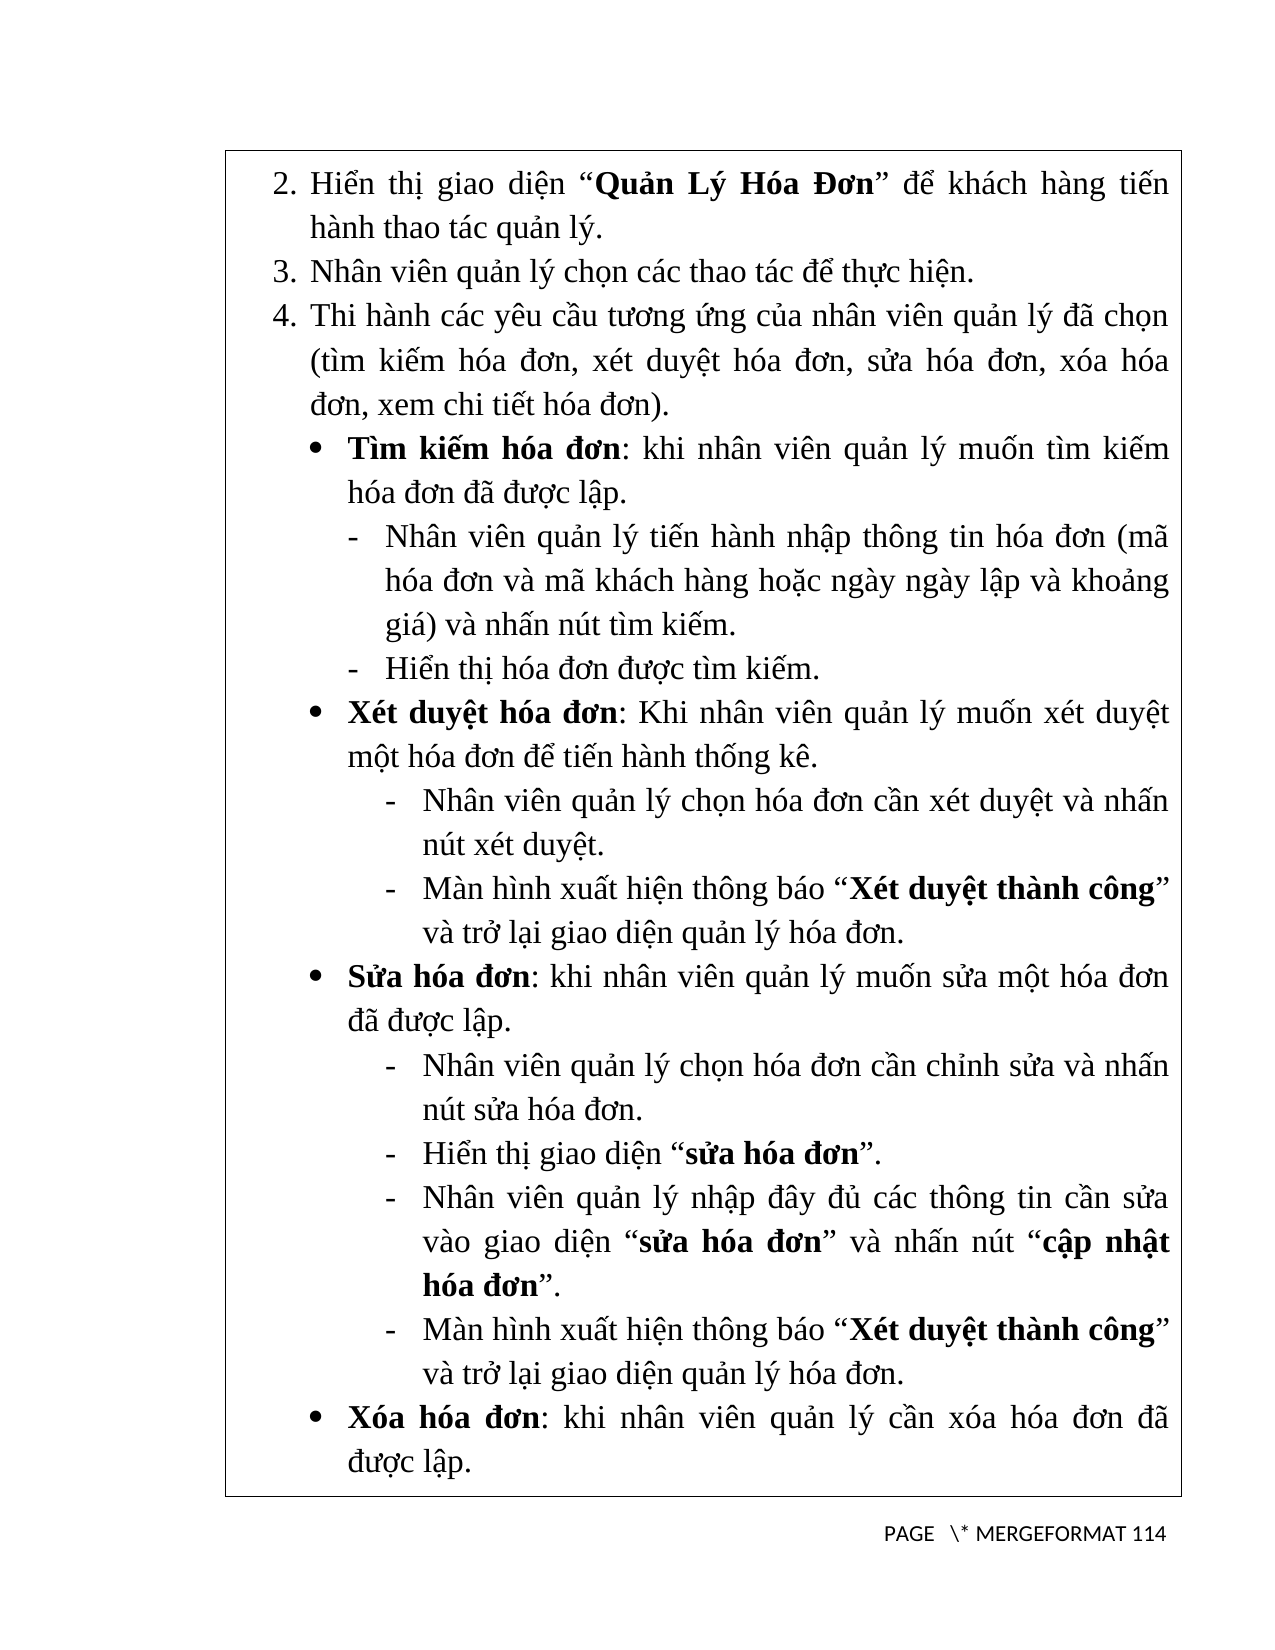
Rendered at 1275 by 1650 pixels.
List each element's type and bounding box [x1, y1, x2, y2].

table_cell [226, 151, 1181, 1496]
